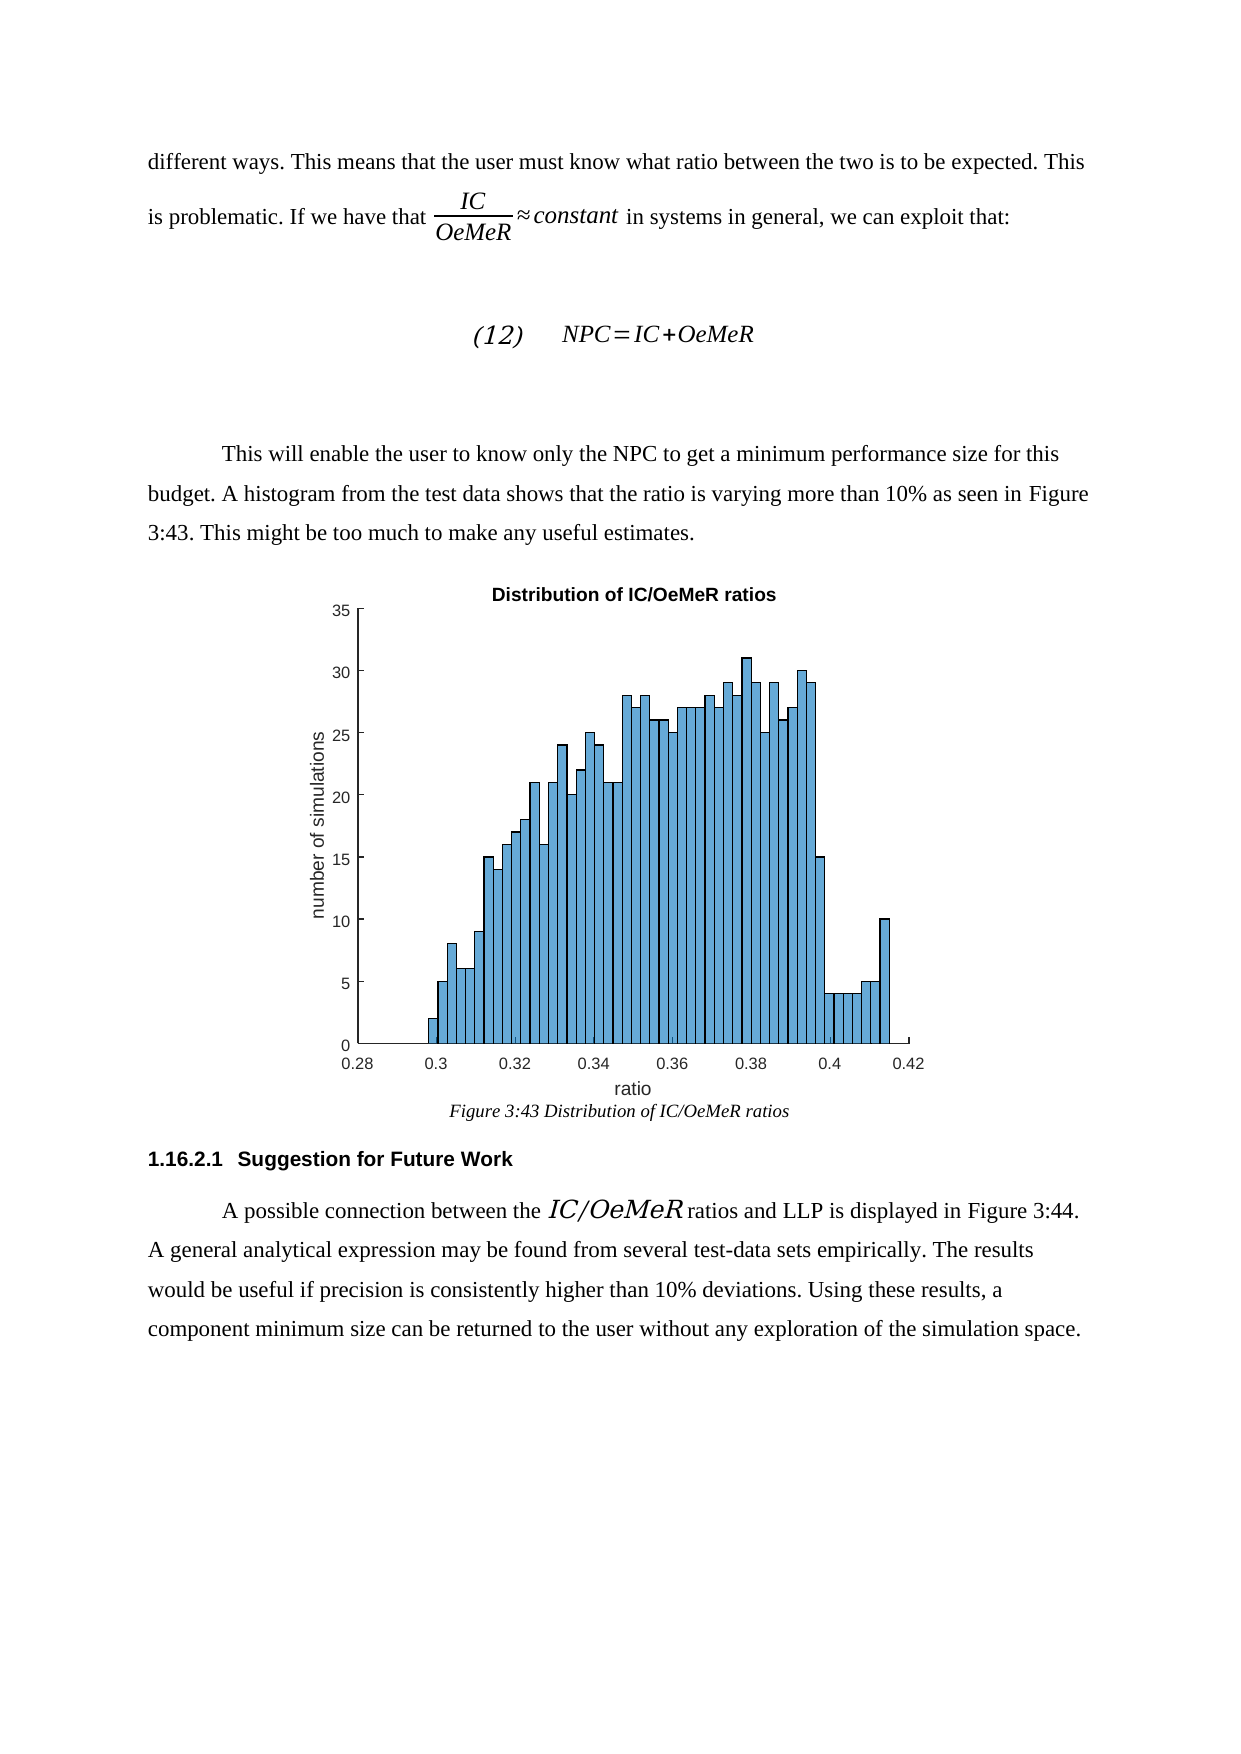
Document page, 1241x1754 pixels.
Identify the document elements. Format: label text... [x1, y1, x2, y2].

subtitle Suggestion for Future Work [148, 1147, 1092, 1171]
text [148, 148, 1092, 246]
table_header [254, 569, 986, 1100]
